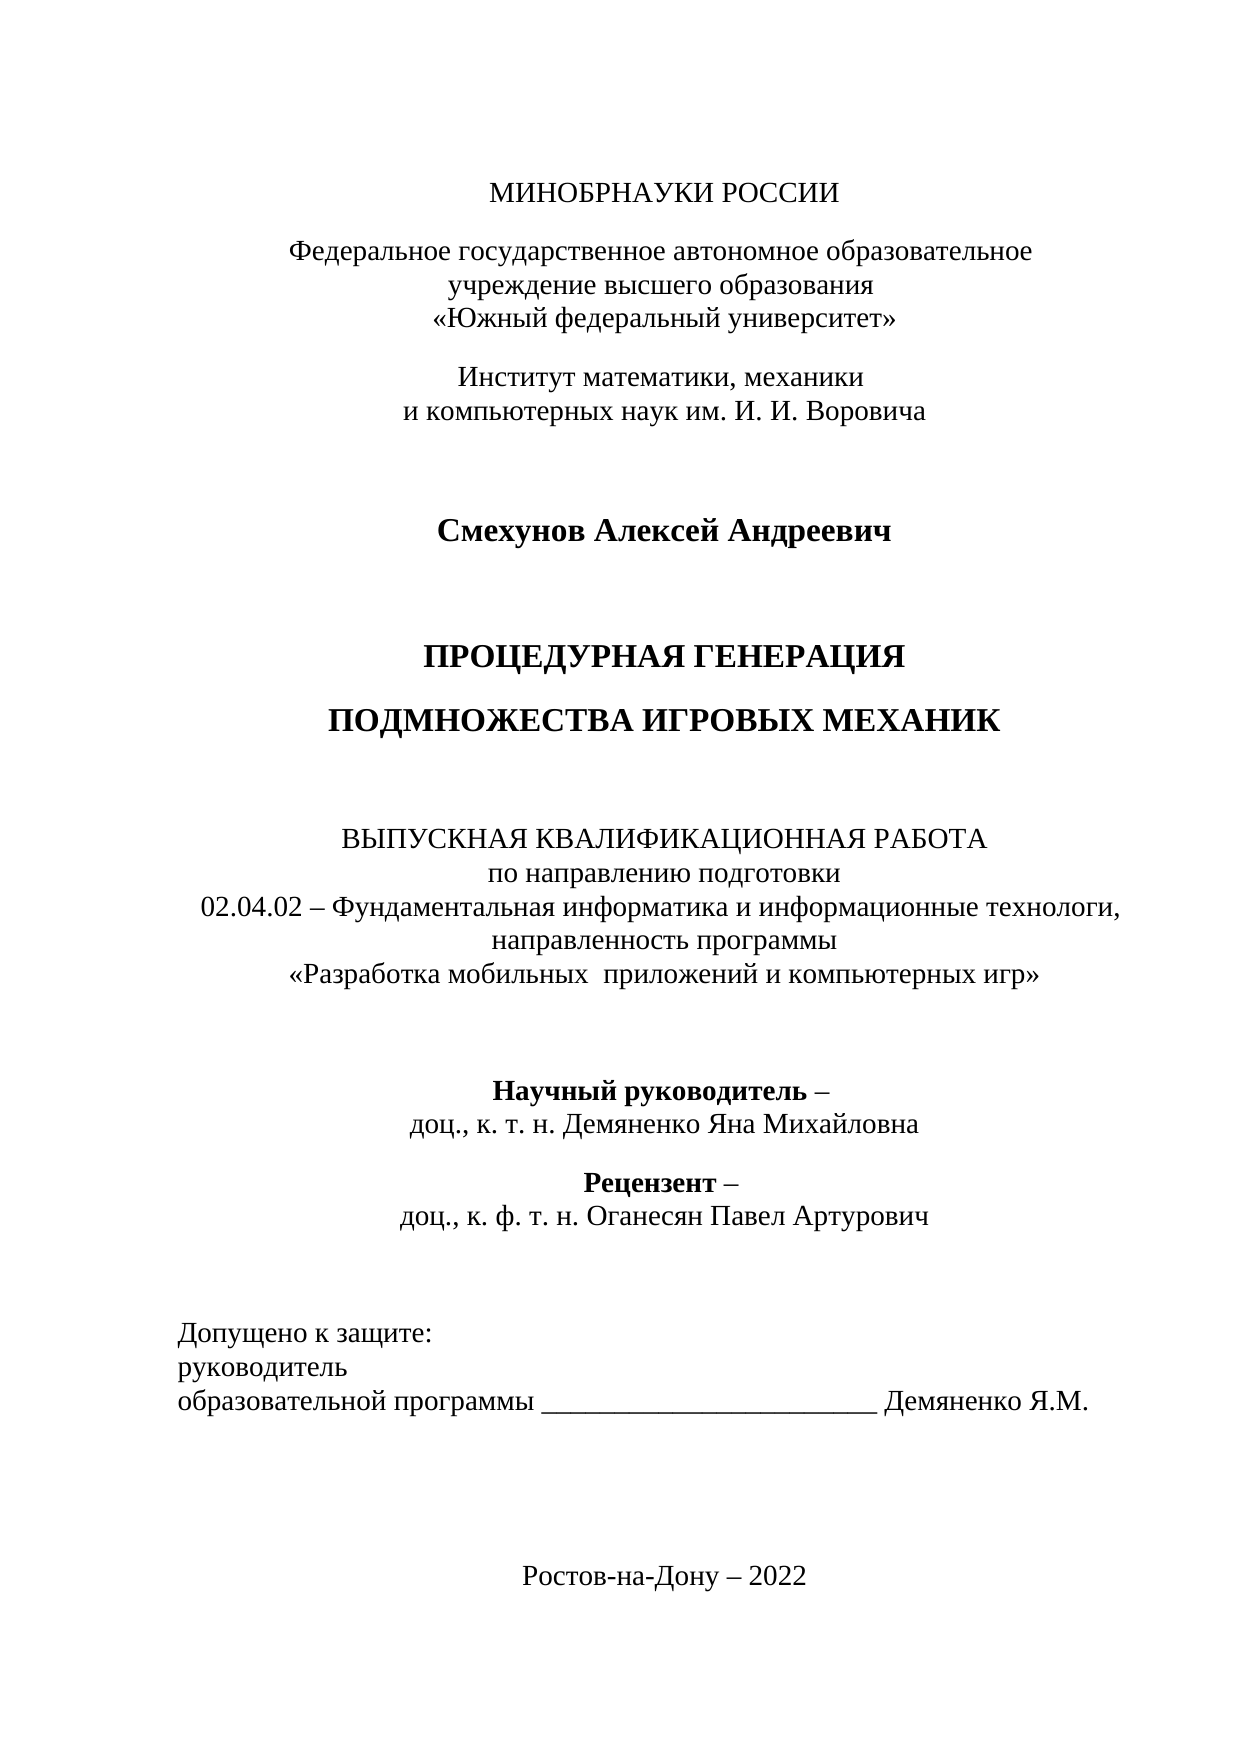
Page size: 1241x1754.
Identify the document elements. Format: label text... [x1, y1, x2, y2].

text МИНОБРНАУКИ РОССИИ [177, 175, 1151, 208]
text Смехунов Алексей Андреевич [177, 510, 1151, 548]
text Научный руководитель – доц., к. т. н. Демяненко Яна Михайловна [177, 1073, 1151, 1140]
text Федеральное государственное автономное образовательное учреждение высшего образования «Южный федеральный университет» [177, 233, 1151, 334]
text ПОДМНОЖЕСТВА ИГРОВЫХ МЕХАНИК [177, 700, 1151, 738]
text ВЫПУСКНАЯ КВАЛИФИКАЦИОННАЯ РАБОТА по направлению подготовки 02.04.02 – Фундаментальная информатика и информационные технологи, направленность программы «Разработка мобильных приложений и компьютерных игр» [177, 822, 1151, 989]
text Допущено к защите: руководитель образовательной программы _______________________ Демяненко Я.М. [177, 1316, 1151, 1416]
text Институт математики, механики и компьютерных наук им. И. И. Воровича [177, 359, 1151, 426]
text ПРОЦЕДУРНАЯ ГЕНЕРАЦИЯ [177, 636, 1151, 675]
text Рецензент – доц., к. ф. т. н. Оганесян Павел Артурович [177, 1165, 1151, 1232]
text Ростов-на-Дону – 2022 [177, 1558, 1151, 1592]
